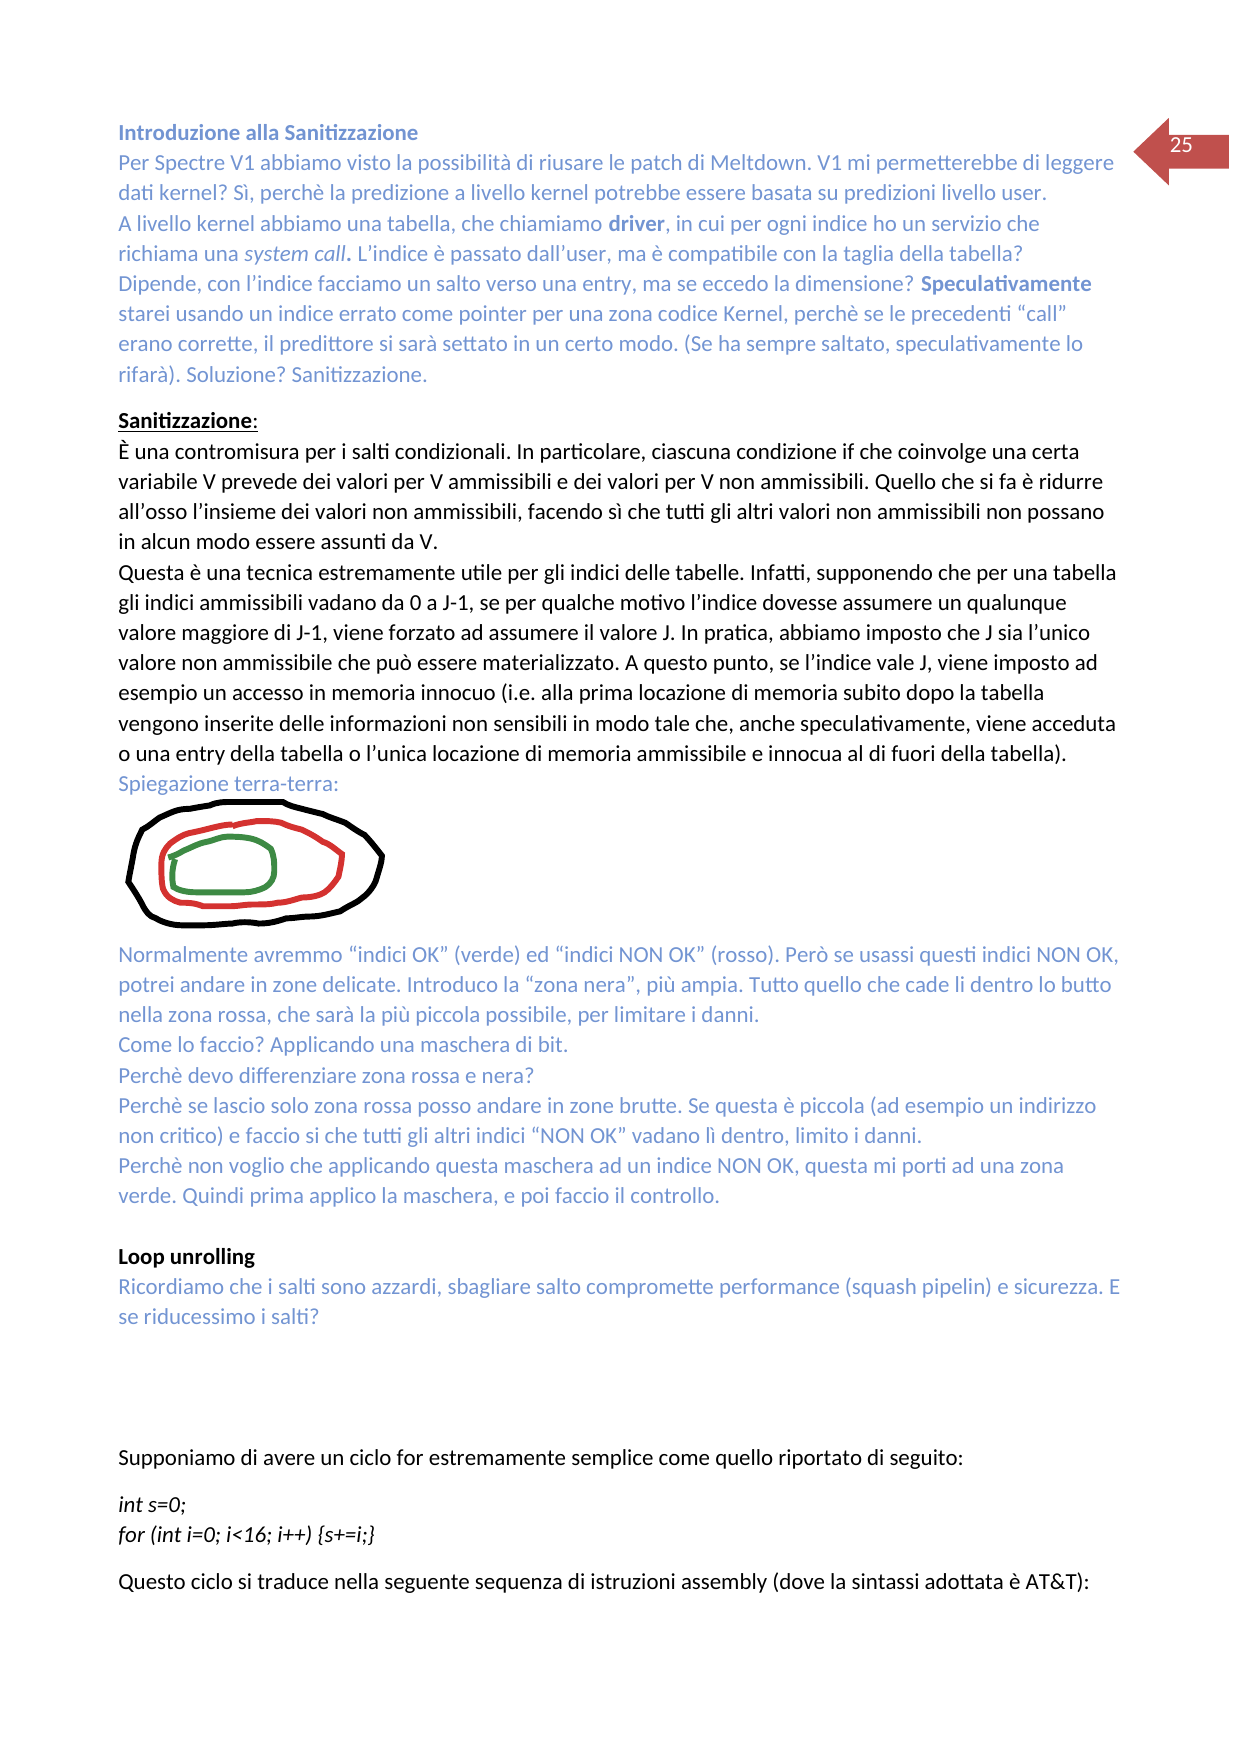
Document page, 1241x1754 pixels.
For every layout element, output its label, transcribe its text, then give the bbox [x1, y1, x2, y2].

text Questo ciclo si traduce nella seguente sequenza di istruzioni assembly (dove la sintassi adottata è AT&T): [118, 1567, 1122, 1595]
text Normalmente avremmo “indici OK” (verde) ed “indici NON OK” (rosso). Però se usassi questi indici NON OK, potrei andare in zone delicate. Introduco la “zona nera”, più ampia. Tutto quello che cade li dentro lo butto nella zona rossa, che sarà la più piccola possibile, per limitare i danni. Come lo faccio? Applicando una maschera di bit. Perchè devo differenziare zona rossa e nera? Perchè se lascio solo zona rossa posso andare in zone brutte. Se questa è piccola (ad esempio un indirizzo non critico) e faccio si che tutti gli altri indici “NON OK” vadano lì dentro, limito i danni. Perchè non voglio che applicando questa maschera ad un indice NON OK, questa mi porti ad una zona verde. Quindi prima applico la maschera, e poi faccio il controllo. Loop unrolling Ricordiamo che i salti sono azzardi, sbagliare salto compromette performance (squash pipelin) e sicurezza. E se riducessimo i salti? [118, 940, 1122, 1331]
text Supponiamo di avere un ciclo for estremamente semplice come quello riportato di seguito: [118, 1443, 1122, 1471]
text int s=0; for (int i=0; i<16; i++) {s+=i;} [118, 1490, 1122, 1548]
text Sanitizzazione: È una contromisura per i salti condizionali. In particolare, ciascuna condizione if che coinvolge una certa variabile V prevede dei valori per V ammissibili e dei valori per V non ammissibili. Quello che si fa è ridurre all’osso l’insieme dei valori non ammissibili, facendo sì che tutti gli altri valori non ammissibili non possano in alcun modo essere assunti da V. Questa è una tecnica estremamente utile per gli indici delle tabelle. Infatti, supponendo che per una tabella gli indici ammissibili vadano da 0 a J-1, se per qualche motivo l’indice dovesse assumere un qualunque valore maggiore di J-1, viene forzato ad assumere il valore J. In pratica, abbiamo imposto che J sia l’unico valore non ammissibile che può essere materializzato. A questo punto, se l’indice vale J, viene imposto ad esempio un accesso in memoria innocuo (i.e. alla prima locazione di memoria subito dopo la tabella vengono inserite delle informazioni non sensibili in modo tale che, anche speculativamente, viene acceduta o una entry della tabella o l’unica locazione di memoria ammissibile e innocua al di fuori della tabella). Spiegazione terra-terra: [118, 407, 1122, 827]
text Introduzione alla Sanitizzazione Per Spectre V1 abbiamo visto la possibilità di riusare le patch di Meltdown. V1 mi permetterebbe di leggere dati kernel? Sì, perchè la predizione a livello kernel potrebbe essere basata su predizioni livello user. A livello kernel abbiamo una tabella, che chiamiamo driver, in cui per ogni indice ho un servizio che richiama una system call. L’indice è passato dall’user, ma è compatibile con la taglia della tabella? Dipende, con l’indice facciamo un salto verso una entry, ma se eccedo la dimensione? Speculativamente starei usando un indice errato come pointer per una zona codice Kernel, perchè se le precedenti “call” erano corrette, il predittore si sarà settato in un certo modo. (Se ha sempre saltato, speculativamente lo rifarà). Soluzione? Sanitizzazione. [118, 118, 1122, 388]
